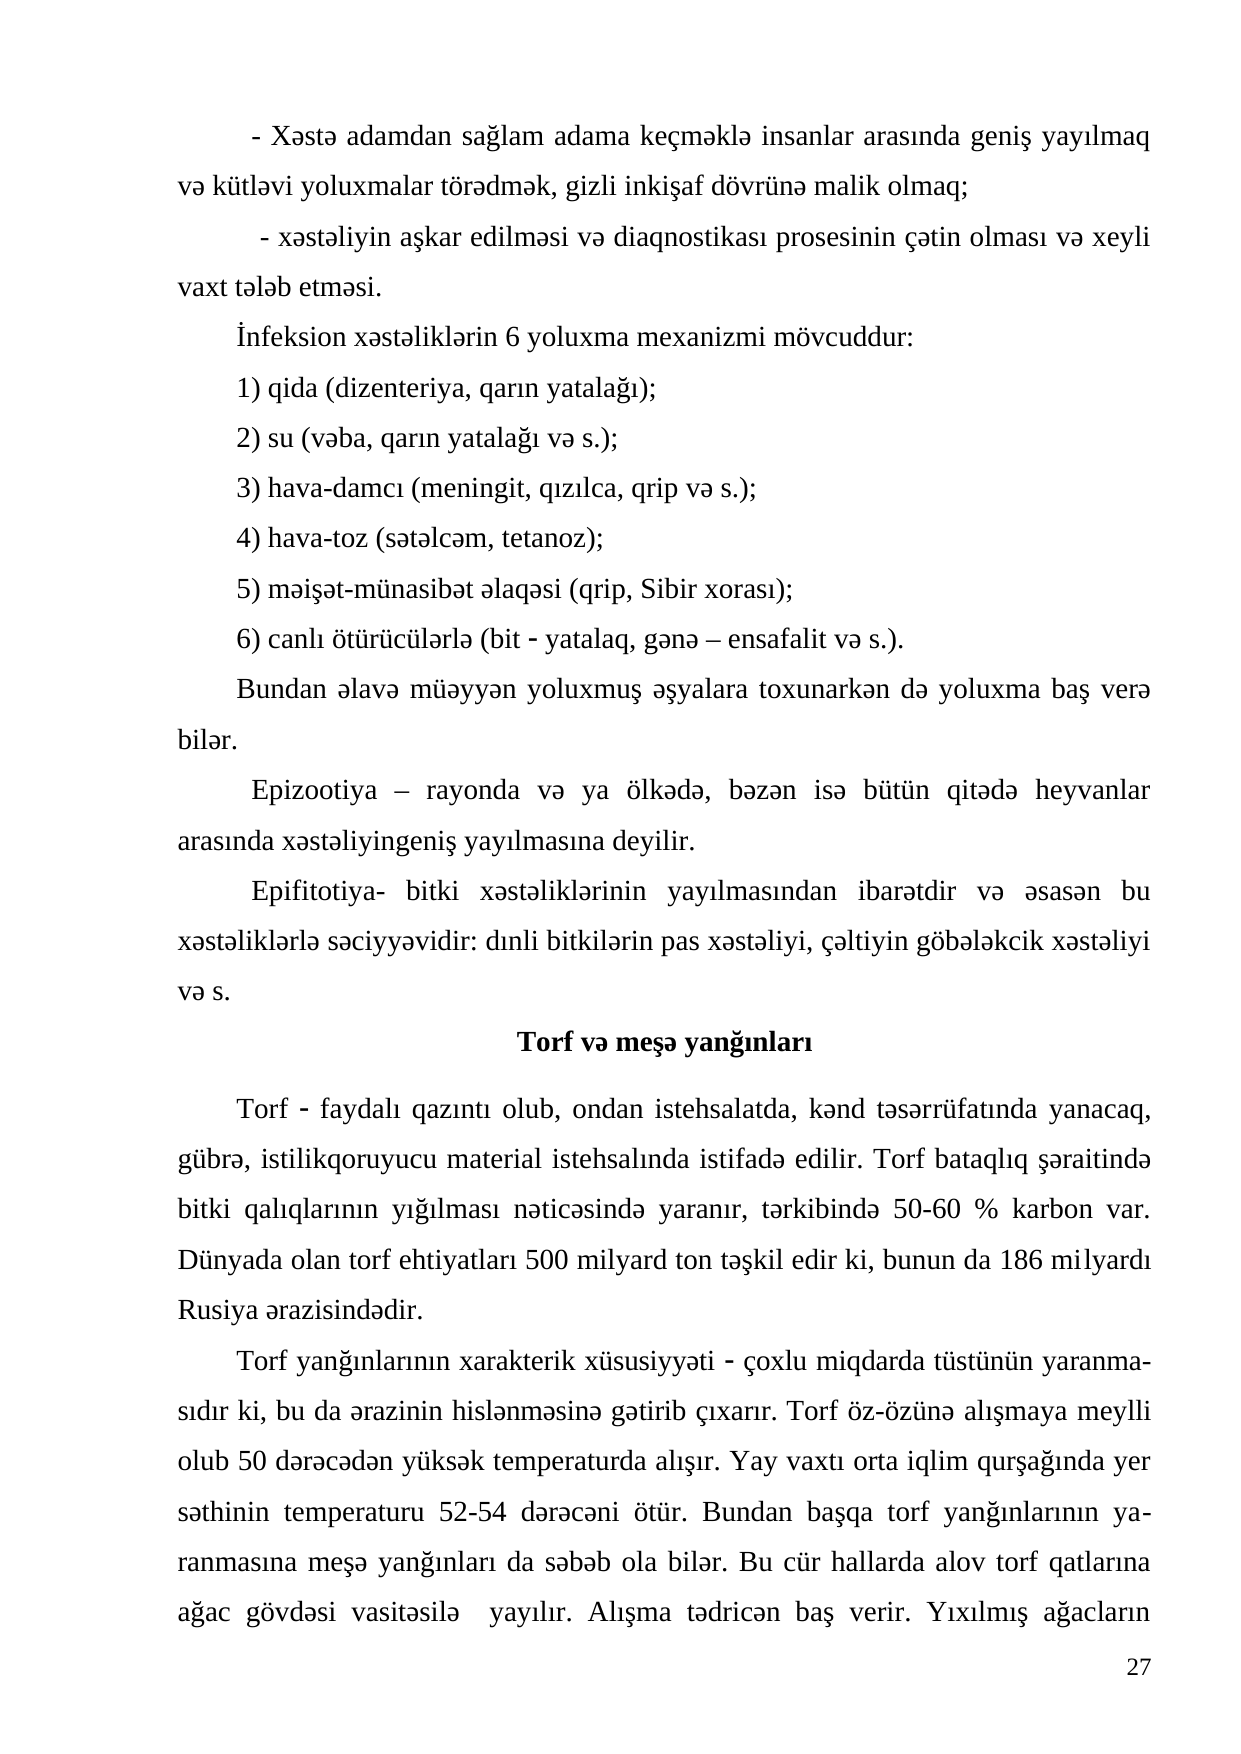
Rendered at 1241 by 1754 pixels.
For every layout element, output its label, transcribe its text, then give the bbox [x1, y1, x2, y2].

text Epizootiya – rayonda və ya ölkədə, bəzən isə bütün qitədə heyvanlar arasında xəstəliyingeniş yayılmasına deyilir. [177, 772, 1152, 856]
text 1) qida (dizenteriya, qarın yatalağı); [177, 370, 1152, 403]
text 5) məişət-münasibət əlaqəsi (qrip, Sibir xorası); [177, 571, 1152, 604]
text - xəstəliyin aşkar edilməsi və diaqnostikası prosesinin çətin olması və xeyli vaxt tələb etməsi. [177, 219, 1152, 303]
text Epifitotiya- bitki xəstəliklərinin yayılmasından ibarətdir və əsasən bu xəstəliklərlə səciyyəvidir: dınli bitkilərin pas xəstəliyi, çəltiyin göbələkcik xəstəliyi və s. [177, 873, 1152, 1007]
text Torf faydalı qazıntı olub, ondan istehsalatda, kənd təsərrüfatında yanacaq, gübrə, istilikqoruyucu material istehsalında istifadə edilir. Torf bataqlıq şəraitində bitki qalıqlarının yığılması nəticəsində yaranır, tərkibində 50-60 % karbon var. Dünyada olan torf ehtiyatları 500 milyard ton təşkil edir ki, bunun da 186 milyardı Rusiya ərazisindədir. [177, 1091, 1152, 1326]
text 2) su (vəba, qarın yatalağı və s.); [177, 420, 1152, 453]
text 6) canlı ötürücülərlə (bit yatalaq, gənə – ensafalit və s.). [177, 621, 1152, 655]
text İnfeksion xəstəliklərin 6 yoluxma mexanizmi mövcuddur: [177, 319, 1152, 353]
text 4) hava-toz (sətəlcəm, tetanoz); [177, 521, 1152, 554]
text - Xəstə adamdan sağlam adama keçməklə insanlar arasında geniş yayılmaq və kütləvi yoluxmalar törədmək, gizli inkişaf dövrünə malik olmaq; [177, 118, 1152, 202]
text Torf və meşə yanğınları [177, 1024, 1152, 1057]
text 3) hava-damcı (meningit, qızılca, qrip və s.); [177, 470, 1152, 504]
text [177, 1343, 1152, 1628]
text Bundan əlavə müəyyən yoluxmuş əşyalara toxunarkən də yoluxma baş verə bilər. [177, 672, 1152, 756]
